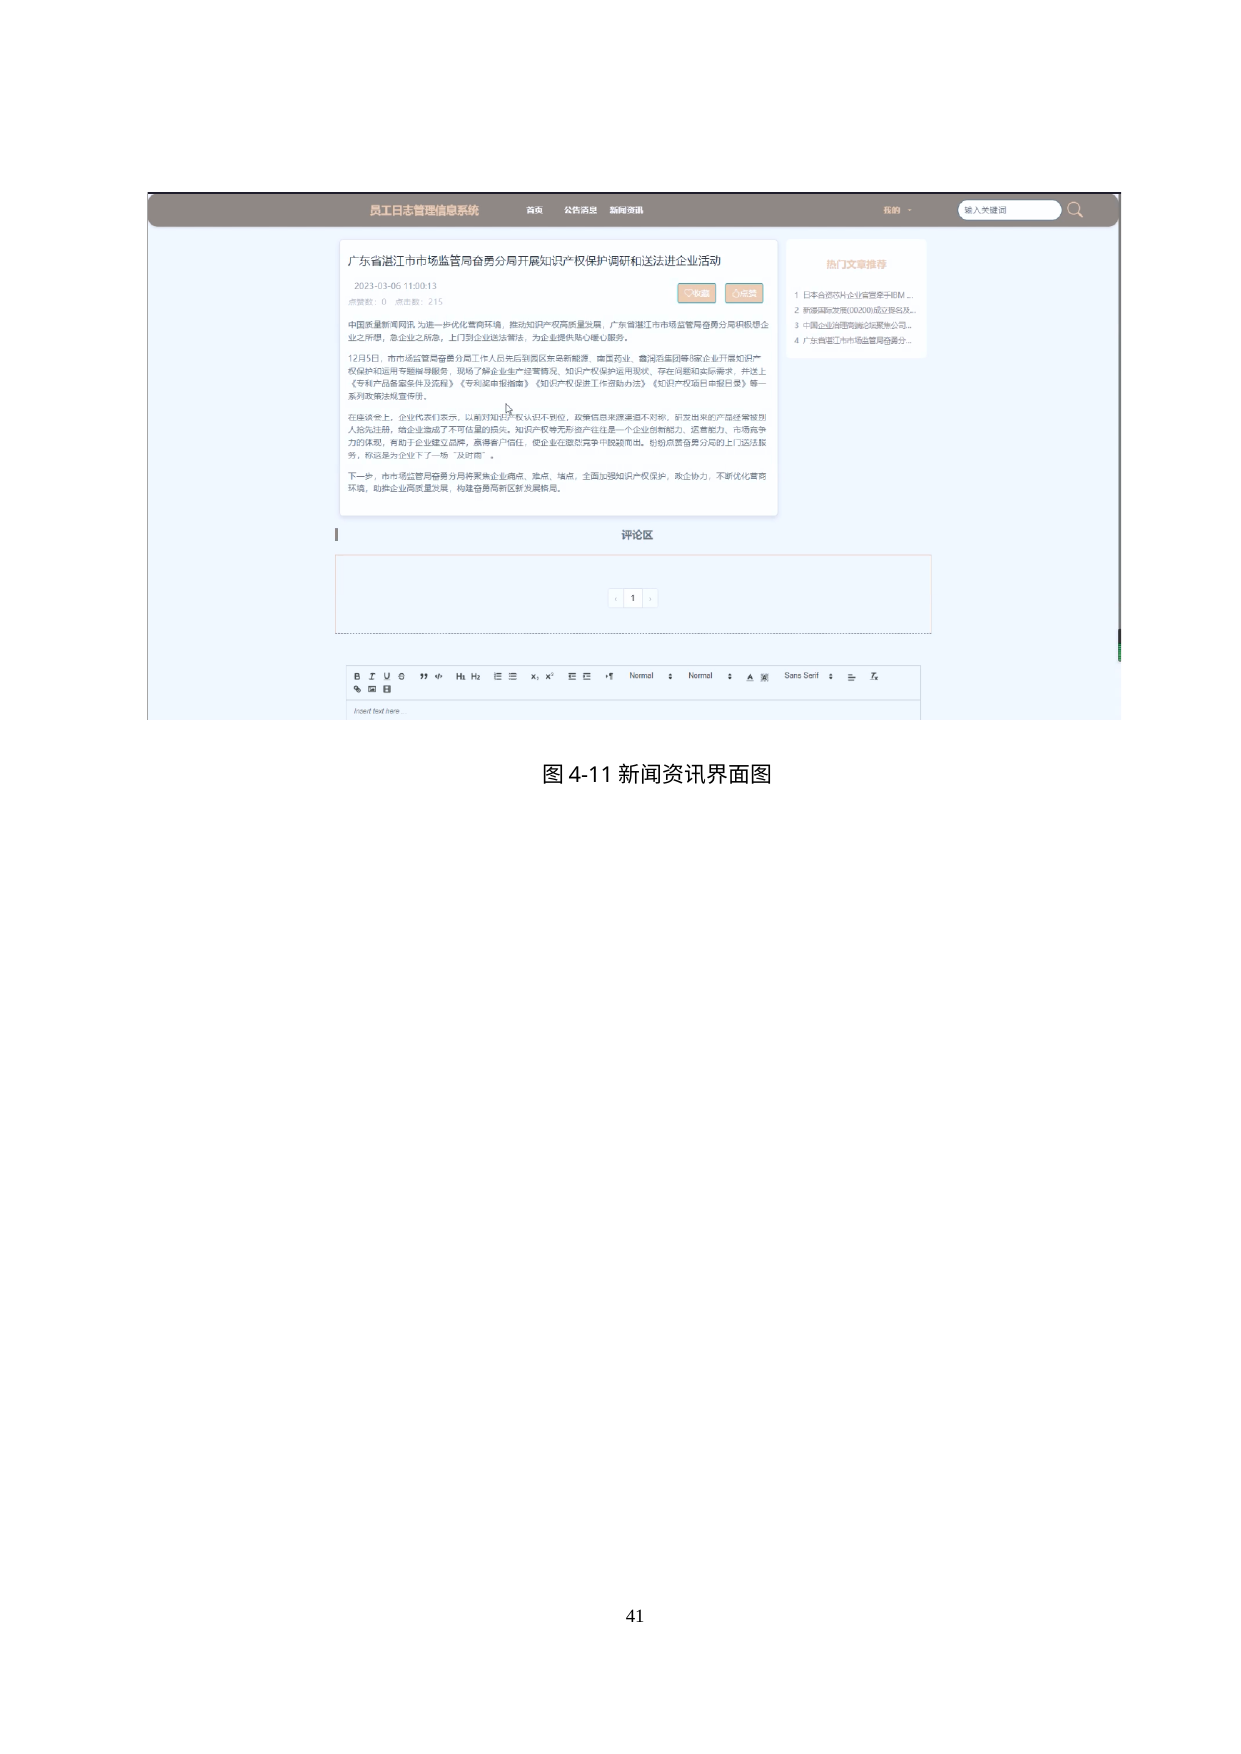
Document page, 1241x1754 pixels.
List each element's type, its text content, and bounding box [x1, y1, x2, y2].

picture [147, 192, 1122, 720]
text 图4-11 新闻资讯界面图 [148, 757, 1122, 790]
